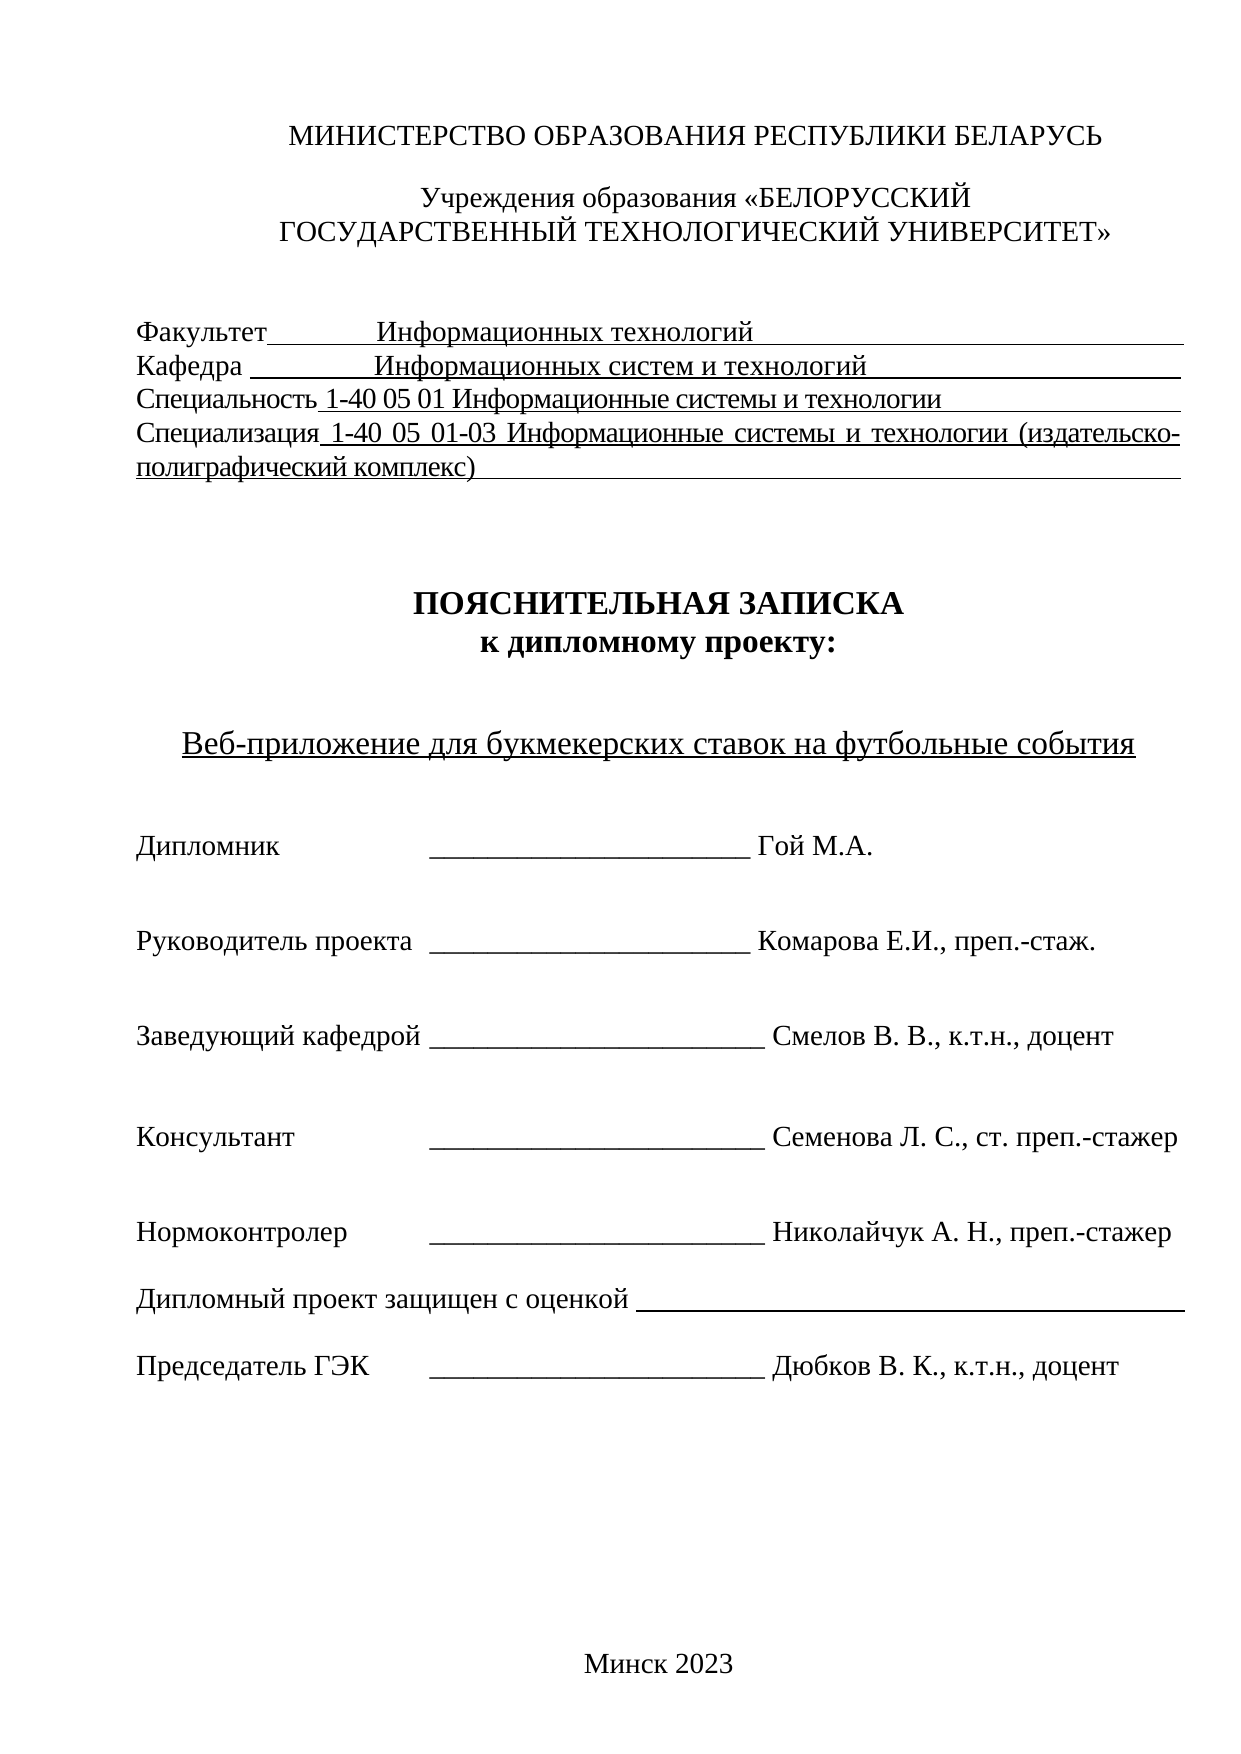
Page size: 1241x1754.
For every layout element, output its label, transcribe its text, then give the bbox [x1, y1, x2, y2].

text Кафедра Информационных систем и технологий [136, 348, 1181, 382]
text Дипломный проект защищен с оценкой [136, 1281, 1240, 1315]
text Заведующий кафедрой _______________________ Смелов В. В., к.т.н., доцент [136, 1018, 1240, 1052]
text Председатель ГЭК _______________________ Дюбков В. К., к.т.н., доцент [136, 1348, 1240, 1382]
text Специализация 1-40 05 01-03 Информационные системы и технологии (издательско-полиграфический комплекс) [136, 415, 1181, 478]
text Дипломник ______________________ Гой М.А. [136, 828, 1184, 862]
text МИНИСТЕРСТВО ОБРАЗОВАНИЯ РЕСПУБЛИКИ БЕЛАРУСЬ [136, 118, 1240, 152]
text Консультант _______________________ Семенова Л. С., ст. преп.-стажер [136, 1119, 1240, 1153]
text Специальность 1-40 05 01 Информационные системы и технологии [136, 382, 1181, 415]
text ПОЯСНИТЕЛЬНАЯ ЗАПИСКА [136, 583, 1181, 621]
text Факультет Информационных технологий [136, 314, 1240, 348]
text ГОСУДАРСТВЕННЫЙ ТЕХНОЛОГИЧЕСКИЙ УНИВЕРСИТЕТ» [136, 214, 1240, 247]
text Нормоконтролер _______________________ Николайчук А. Н., преп.-стажер [136, 1214, 1240, 1248]
text Веб-приложение для букмекерских ставок на футбольные события [136, 723, 1181, 761]
text Учреждения образования «БЕЛОРУССКИЙ [136, 180, 1240, 214]
text Руководитель проекта ______________________ Комарова Е.И., преп.-стаж. [136, 923, 1181, 957]
text к дипломному проекту: [136, 621, 1181, 659]
